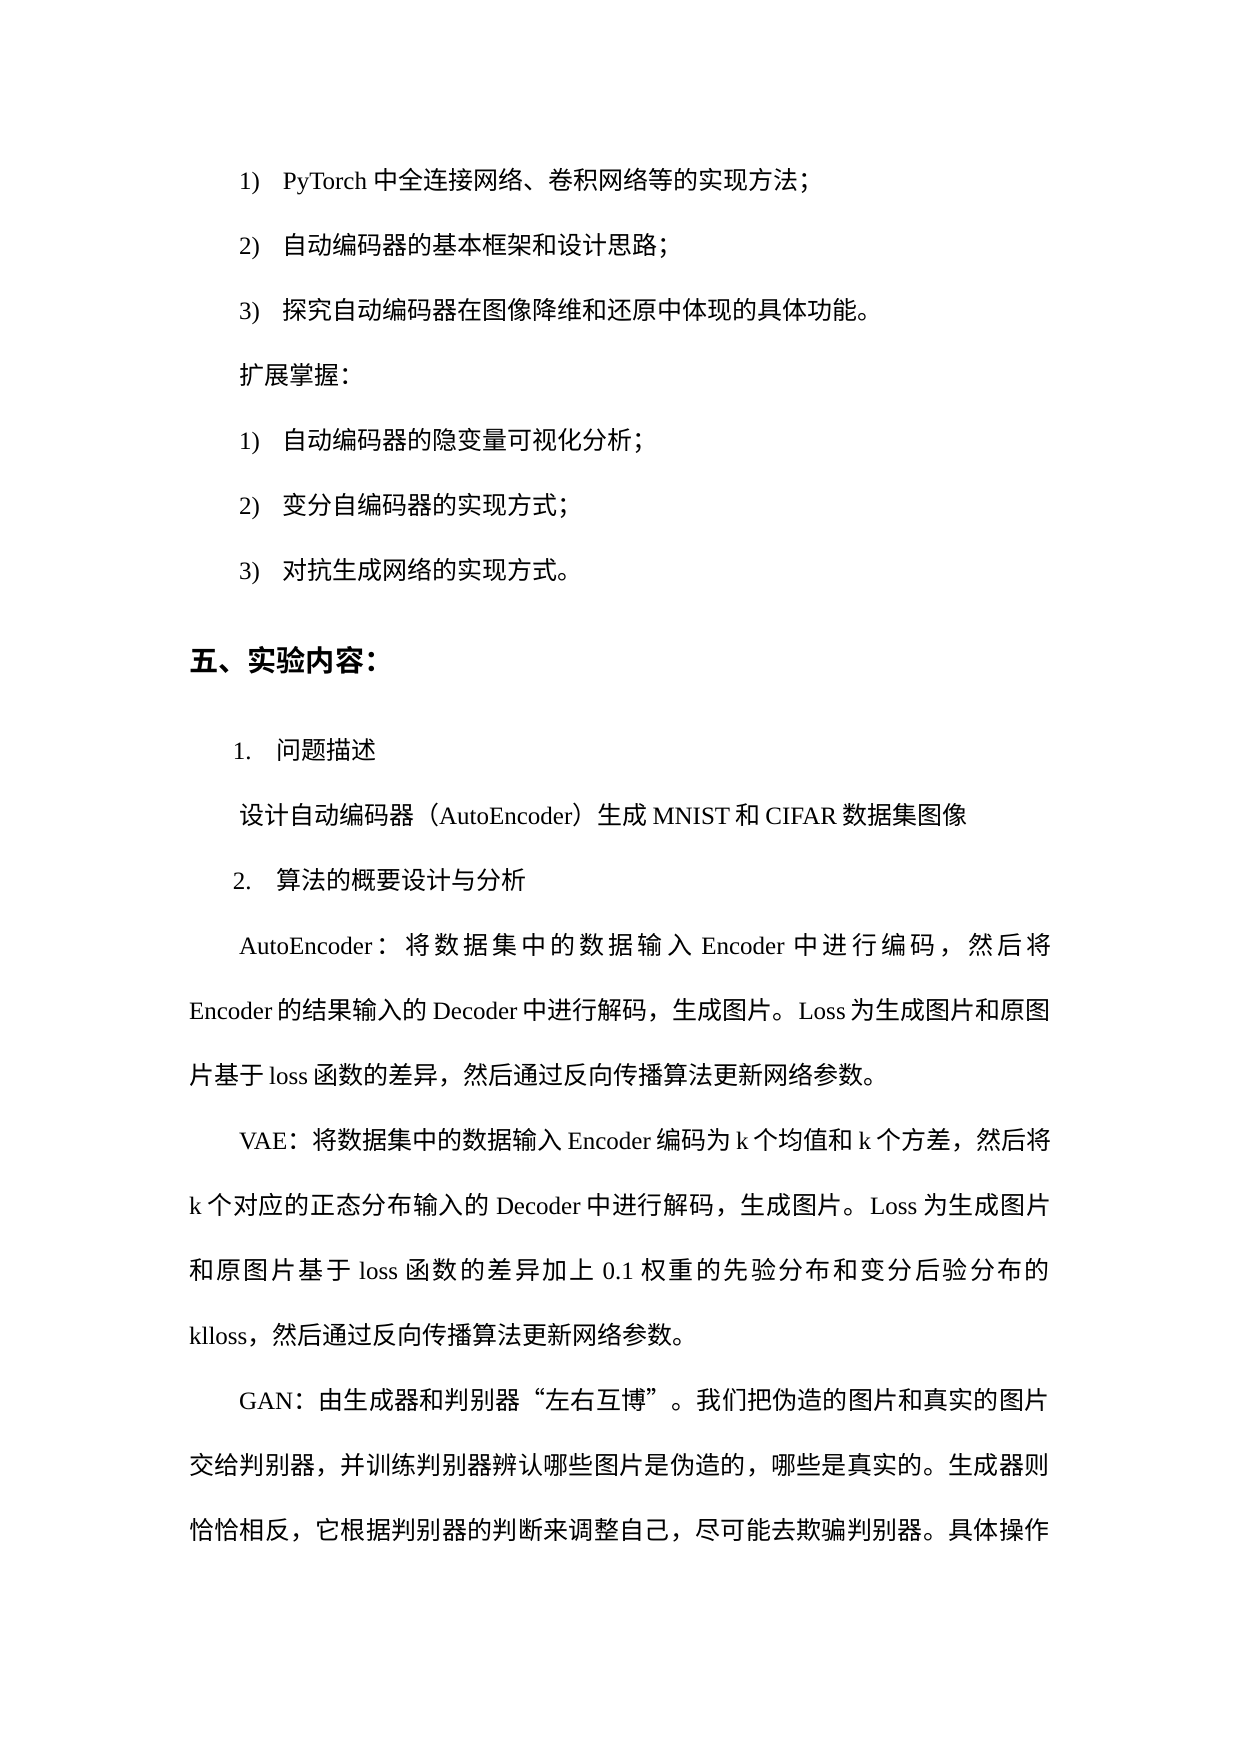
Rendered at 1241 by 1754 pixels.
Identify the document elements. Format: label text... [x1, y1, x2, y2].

list 自动编码器的基本框架和设计思路； [239, 211, 1051, 276]
list 对抗生成网络的实现方式。 [239, 536, 1051, 601]
list PyTorch 中全连接网络、卷积网络等的实现方法； [239, 146, 1051, 211]
list 探究自动编码器在图像降维和还原中体现的具体功能。 [239, 276, 1051, 341]
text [189, 1366, 1051, 1561]
text 扩展掌握： [189, 341, 1051, 406]
subtitle 五、实验内容： [189, 626, 1051, 691]
text VAE：将数据集中的数据输入Encoder编码为k个均值和k个方差，然后将k个对应的正态分布输入的Decoder中进行解码，生成图片。Loss为生成图片和原图片基于loss函数的差异加上0.1权重的先验分布和变分后验分布的klloss，然后通过反向传播算法更新网络参数。 [189, 1106, 1051, 1366]
list 变分自编码器的实现方式； [239, 471, 1051, 536]
text AutoEncoder：将数据集中的数据输入Encoder中进行编码，然后将Encoder的结果输入的Decoder中进行解码，生成图片。Loss为生成图片和原图片基于loss函数的差异，然后通过反向传播算法更新网络参数。 [189, 911, 1051, 1106]
list 自动编码器的隐变量可视化分析； [239, 406, 1051, 471]
list 问题描述 [233, 716, 1051, 781]
text 设计自动编码器（AutoEncoder）生成MNIST和CIFAR数据集图像 [189, 781, 1051, 846]
list 算法的概要设计与分析 [233, 846, 1051, 911]
